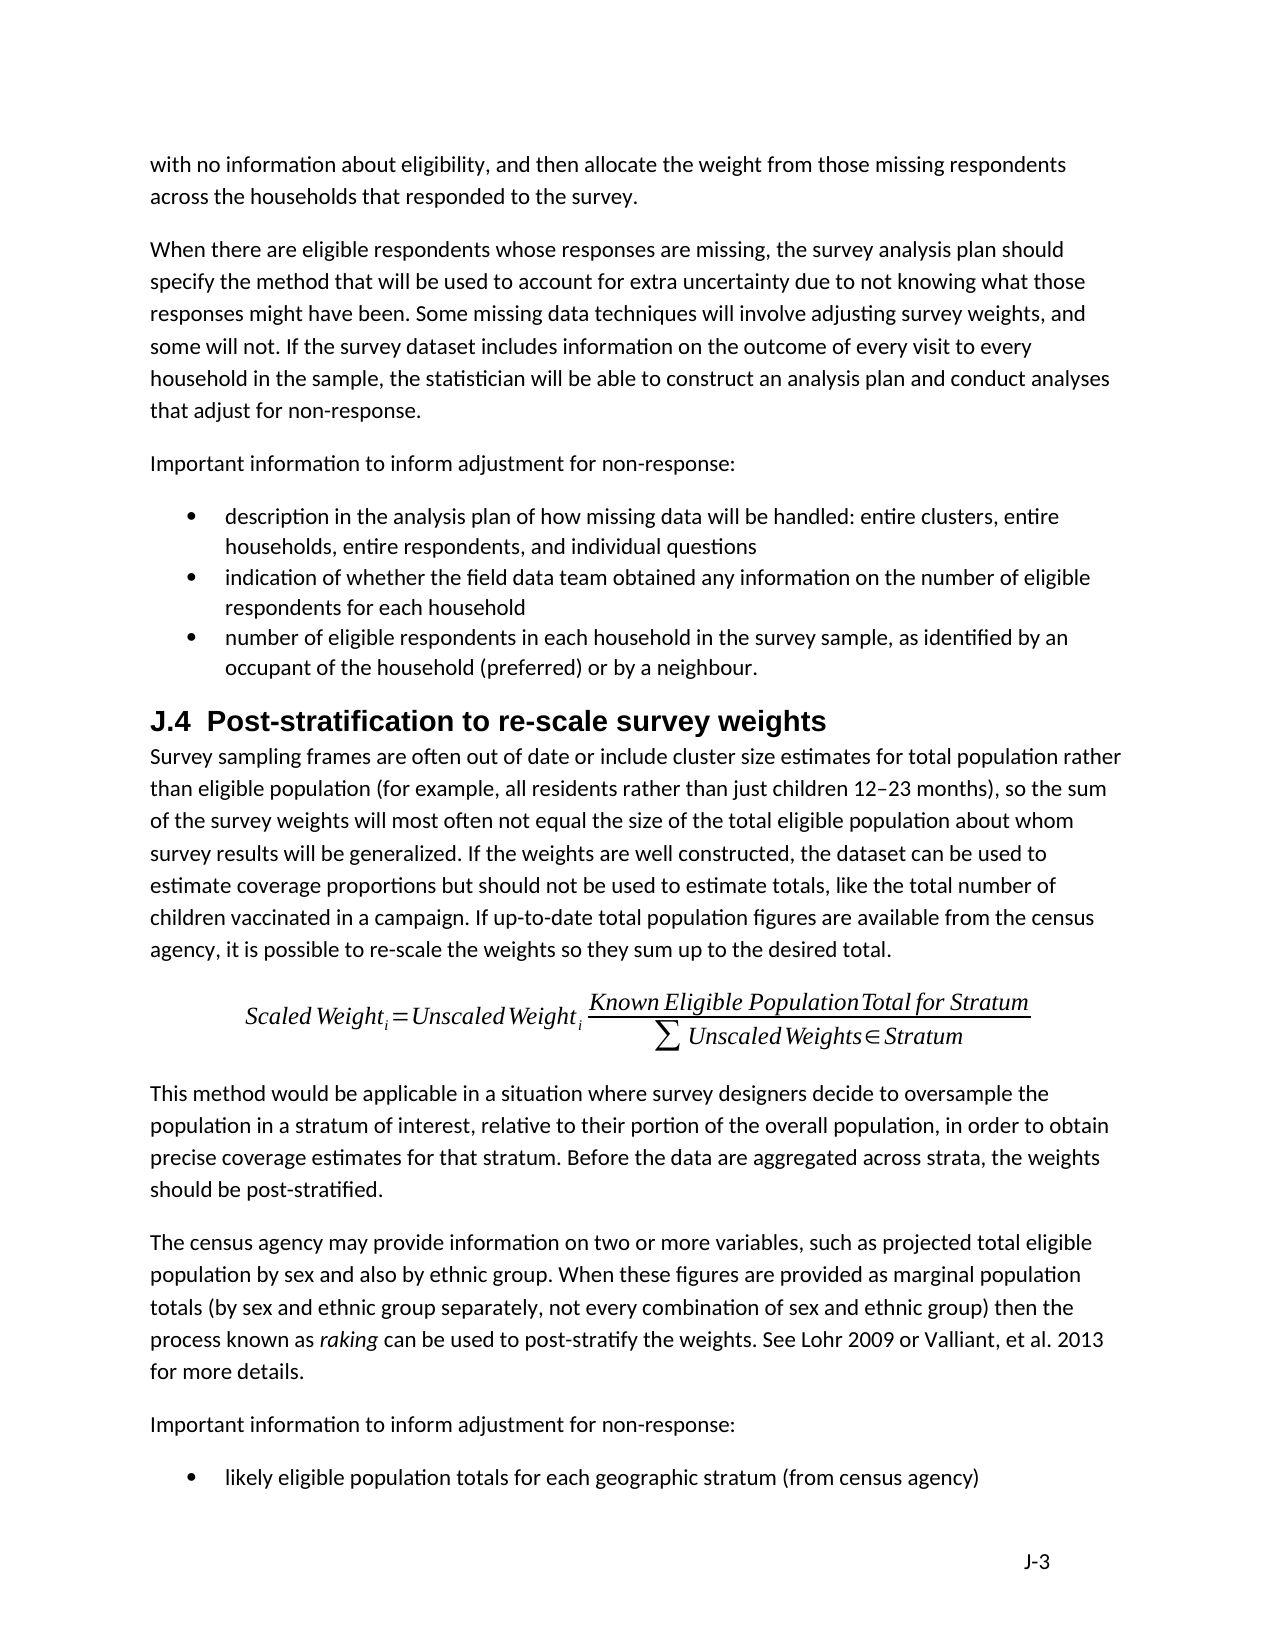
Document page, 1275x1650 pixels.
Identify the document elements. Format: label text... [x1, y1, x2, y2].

text Survey sampling frames are often out of date or include cluster size estimates for total population rather than eligible population (for example, all residents rather than just children 12–23 months), so the sum of the survey weights will most often not equal the size of the total eligible population about whom survey results will be generalized. If the weights are well constructed, the dataset can be used to estimate coverage proportions but should not be used to estimate totals, like the total number of children vaccinated in a campaign. If up-to-date total population figures are available from the census agency, it is possible to re-scale the weights so they sum up to the desired total. [150, 742, 1125, 963]
text When there are eligible respondents whose responses are missing, the survey analysis plan should specify the method that will be used to account for extra uncertainty due to not knowing what those responses might have been. Some missing data techniques will involve adjusting survey weights, and some will not. If the survey dataset includes information on the outcome of every visit to every household in the sample, the statistician will be able to construct an analysis plan and conduct analyses that adjust for non-response. [150, 235, 1125, 424]
text The census agency may provide information on two or more variables, such as projected total eligible population by sex and also by ethnic group. When these figures are provided as marginal population totals (by sex and ethnic group separately, not every combination of sex and ethnic group) then the process known as raking can be used to post-stratify the weights. See Lohr 2009 or Valliant, et al. 2013 for more details. [150, 1228, 1125, 1385]
list likely eligible population totals for each geographic stratum (from census agency) [187, 1463, 1125, 1491]
list description in the analysis plan of how missing data will be handled: entire clusters, entire households, entire respondents, and individual questions [187, 502, 1125, 560]
subtitle J.4 Post-stratification to re-scale survey weights [150, 704, 1125, 738]
list indication of whether the field data team obtained any information on the number of eligible respondents for each household [187, 563, 1125, 621]
text This method would be applicable in a situation where survey designers decide to oversample the population in a stratum of interest, relative to their portion of the overall population, in order to obtain precise coverage estimates for that stratum. Before the data are aggregated across strata, the weights should be post-stratified. [150, 1079, 1125, 1203]
text Important information to inform adjustment for non-response: [150, 449, 1125, 477]
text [150, 150, 1125, 210]
list number of eligible respondents in each household in the survey sample, as identified by an occupant of the household (preferred) or by a neighbour. [187, 623, 1125, 681]
text Important information to inform adjustment for non-response: [150, 1410, 1125, 1438]
